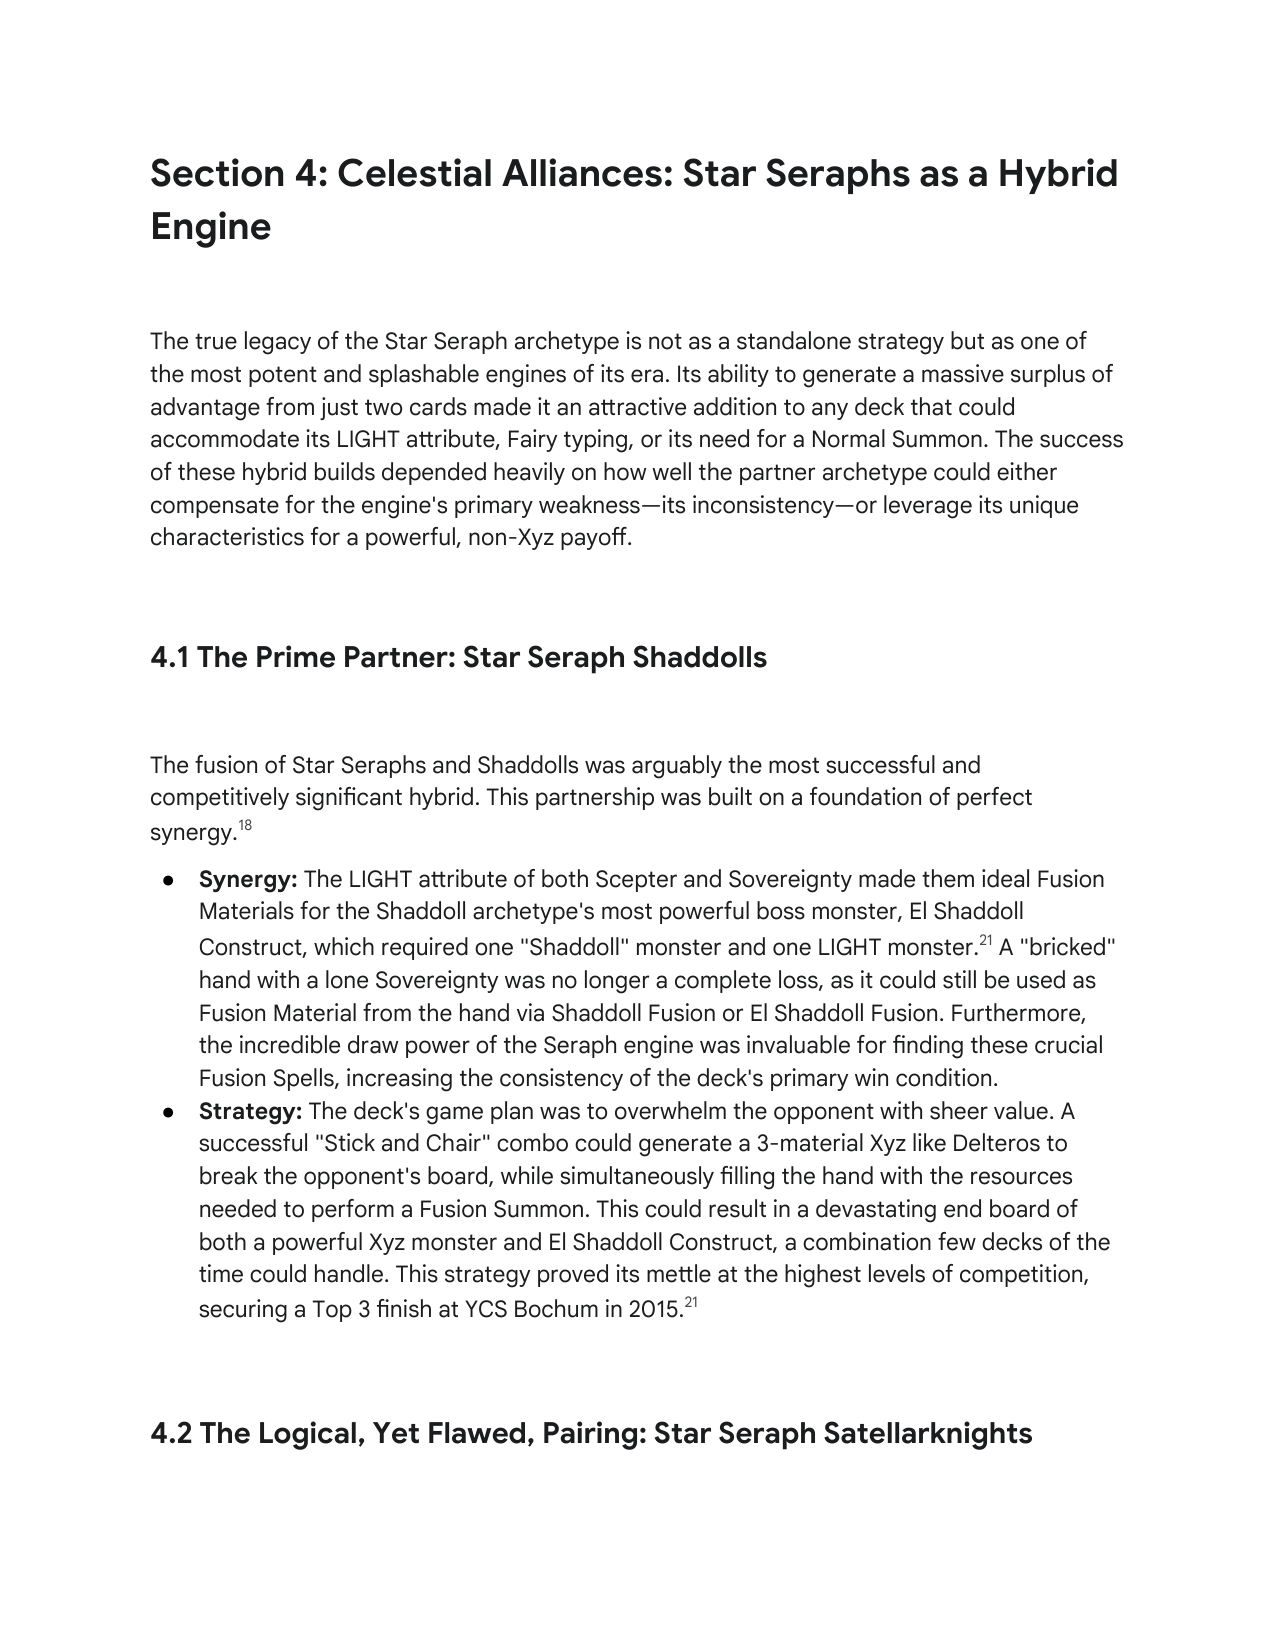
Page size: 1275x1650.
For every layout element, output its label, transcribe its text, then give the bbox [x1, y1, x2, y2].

subtitle 4.2 The Logical, Yet Flawed, Pairing: Star Seraph Satellarknights [150, 1415, 1125, 1452]
subtitle 4.1 The Prime Partner: Star Seraph Shaddolls [150, 639, 1125, 676]
list Strategy: The deck's game plan was to overwhelm the opponent with sheer value. A successful "Stick and Chair" combo could generate a 3-material Xyz like Delteros to break the opponent's board, while simultaneously filling the hand with the resources needed to perform a Fusion Summon. This could result in a devastating end board of both a powerful Xyz monster and El Shaddoll Construct, a combination few decks of the time could handle. This strategy proved its mettle at the highest levels of competition, securing a Top 3 finish at YCS Bochum in 2015.21 [161, 1097, 1125, 1325]
text The true legacy of the Star Seraph archetype is not as a standalone strategy but as one of the most potent and splashable engines of its era. Its ability to generate a massive surplus of advantage from just two cards made it an attractive addition to any deck that could accommodate its LIGHT attribute, Fairy typing, or its need for a Normal Summon. The success of these hybrid builds depended heavily on how well the partner archetype could either compensate for the engine's primary weakness—its inconsistency—or leverage its unique characteristics for a powerful, non-Xyz payoff. [150, 327, 1125, 552]
subtitle Section 4: Celestial Alliances: Star Seraphs as a Hybrid Engine [150, 150, 1125, 251]
text The fusion of Star Seraphs and Shaddolls was arguably the most successful and competitively significant hybrid. This partnership was built on a foundation of perfect synergy.18 [150, 751, 1125, 848]
list Synergy: The LIGHT attribute of both Scepter and Sovereignty made them ideal Fusion Materials for the Shaddoll archetype's most powerful boss monster, El Shaddoll Construct, which required one "Shaddoll" monster and one LIGHT monster.21 A "bricked" hand with a lone Sovereignty was no longer a complete loss, as it could still be used as Fusion Material from the hand via Shaddoll Fusion or El Shaddoll Fusion. Furthermore, the incredible draw power of the Seraph engine was invaluable for finding these crucial Fusion Spells, increasing the consistency of the deck's primary win condition. [161, 865, 1125, 1093]
